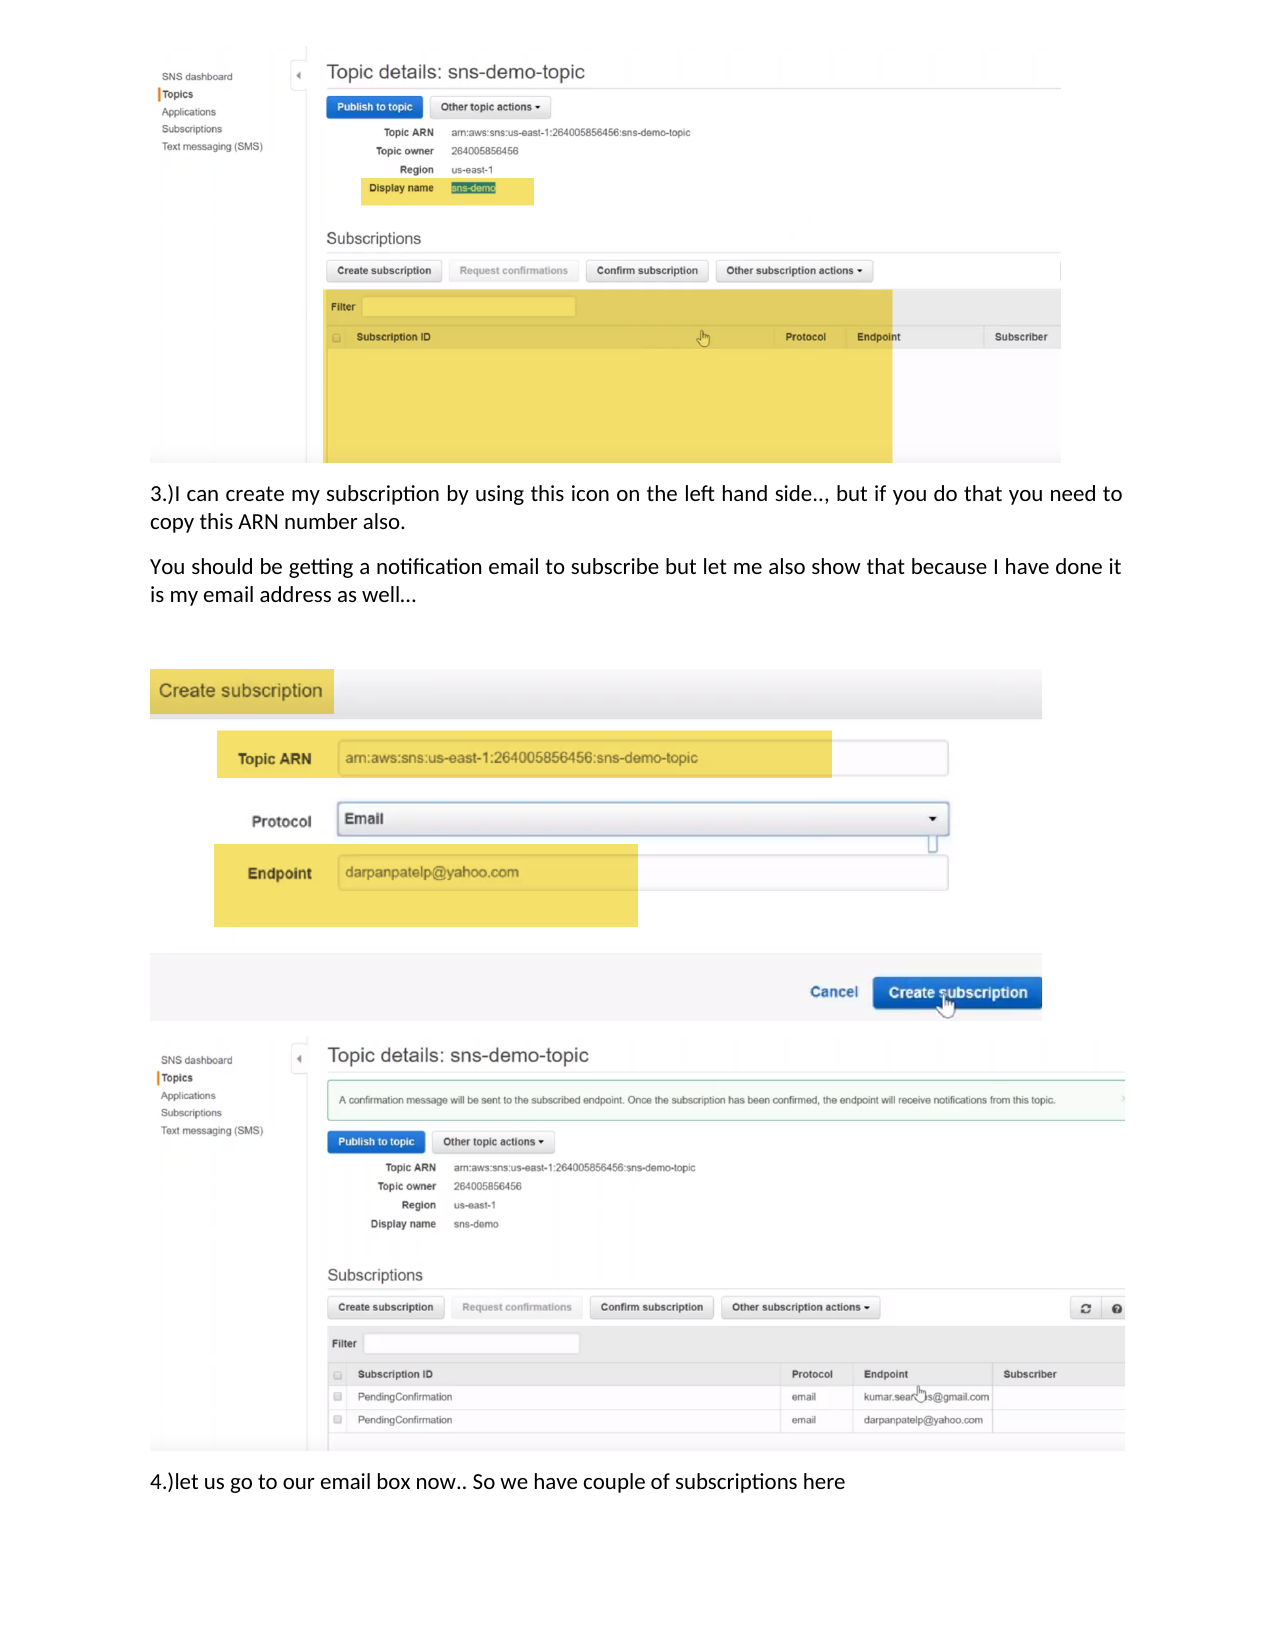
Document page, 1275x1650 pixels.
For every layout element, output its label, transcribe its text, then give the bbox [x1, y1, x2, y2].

picture [150, 1036, 1125, 1451]
text You should be getting a notification email to subscribe but let me also show that because I have done it is my email address as well… [150, 552, 1125, 608]
picture [150, 669, 1043, 1021]
text 3.)I can create my subscription by using this icon on the left hand side.., but if you do that you need to copy this ARN number also. [150, 479, 1125, 535]
picture [150, 46, 1061, 463]
text 4.)let us go to our email box now.. So we have couple of subscriptions here [150, 1467, 1125, 1495]
